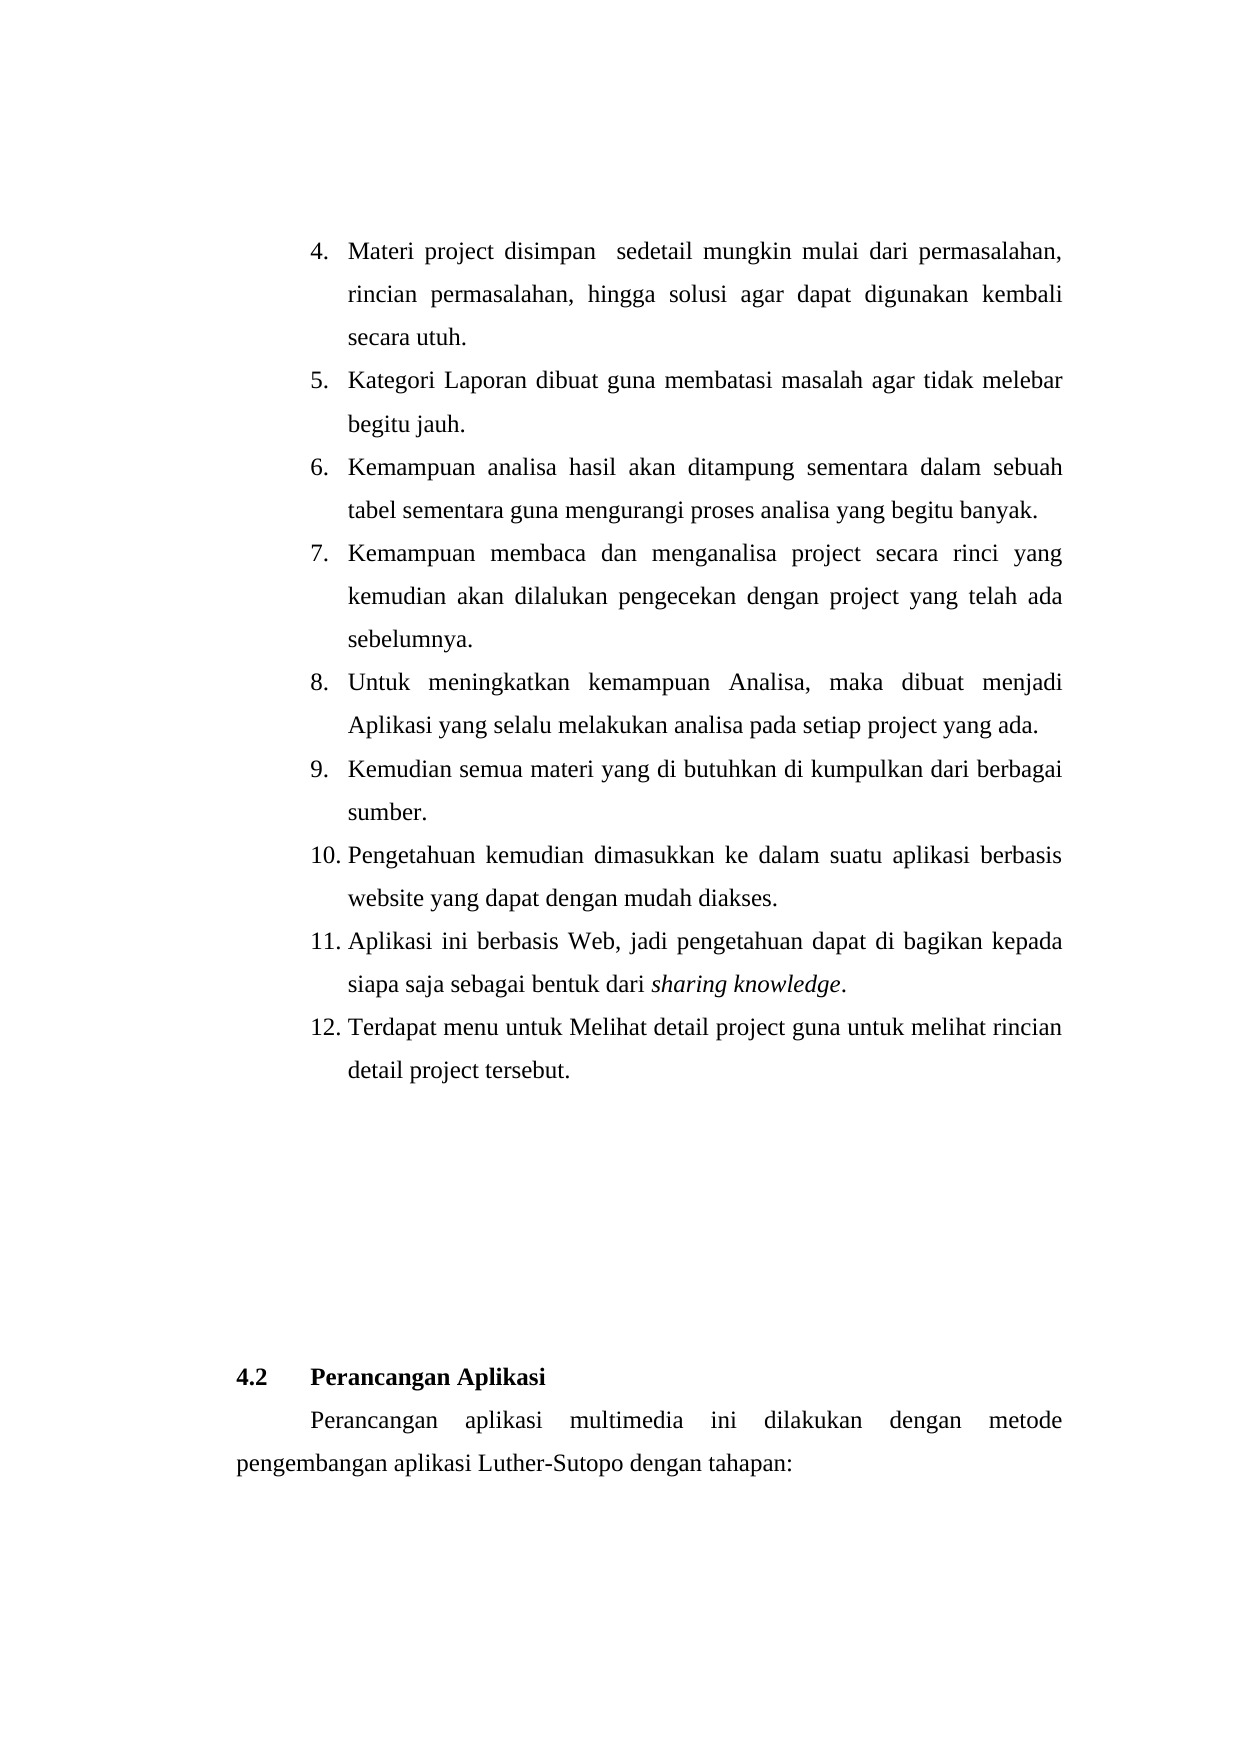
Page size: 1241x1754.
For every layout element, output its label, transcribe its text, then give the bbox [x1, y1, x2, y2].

list Materi project disimpan sedetail mungkin mulai dari permasalahan, rincian permasalahan, hingga solusi agar dapat digunakan kembali secara utuh. [310, 236, 1063, 351]
list Untuk meningkatkan kemampuan Analisa, maka dibuat menjadi Aplikasi yang selalu melakukan analisa pada setiap project yang ada. [310, 667, 1063, 739]
list Terdapat menu untuk Melihat detail project guna untuk melihat rincian detail project tersebut. [310, 1012, 1063, 1084]
list Pengetahuan kemudian dimasukkan ke dalam suatu aplikasi berbasis website yang dapat dengan mudah diakses. [310, 840, 1063, 912]
list Kemudian semua materi yang di butuhkan di kumpulkan dari berbagai sumber. [310, 754, 1063, 826]
list Kategori Laporan dibuat guna membatasi masalah agar tidak melebar begitu jauh. [310, 366, 1063, 437]
list Aplikasi ini berbasis Web, jadi pengetahuan dapat di bagikan kepada siapa saja sebagai bentuk dari sharing knowledge. [310, 926, 1063, 998]
text Perancangan aplikasi multimedia ini dilakukan dengan metode pengembangan aplikasi Luther-Sutopo dengan tahapan: [236, 1405, 1063, 1477]
subtitle Perancangan Aplikasi [236, 1362, 1063, 1390]
list Kemampuan analisa hasil akan ditampung sementara dalam sebuah tabel sementara guna mengurangi proses analisa yang begitu banyak. [310, 452, 1063, 524]
list Kemampuan membaca dan menganalisa project secara rinci yang kemudian akan dilalukan pengecekan dengan project yang telah ada sebelumnya. [310, 538, 1063, 653]
